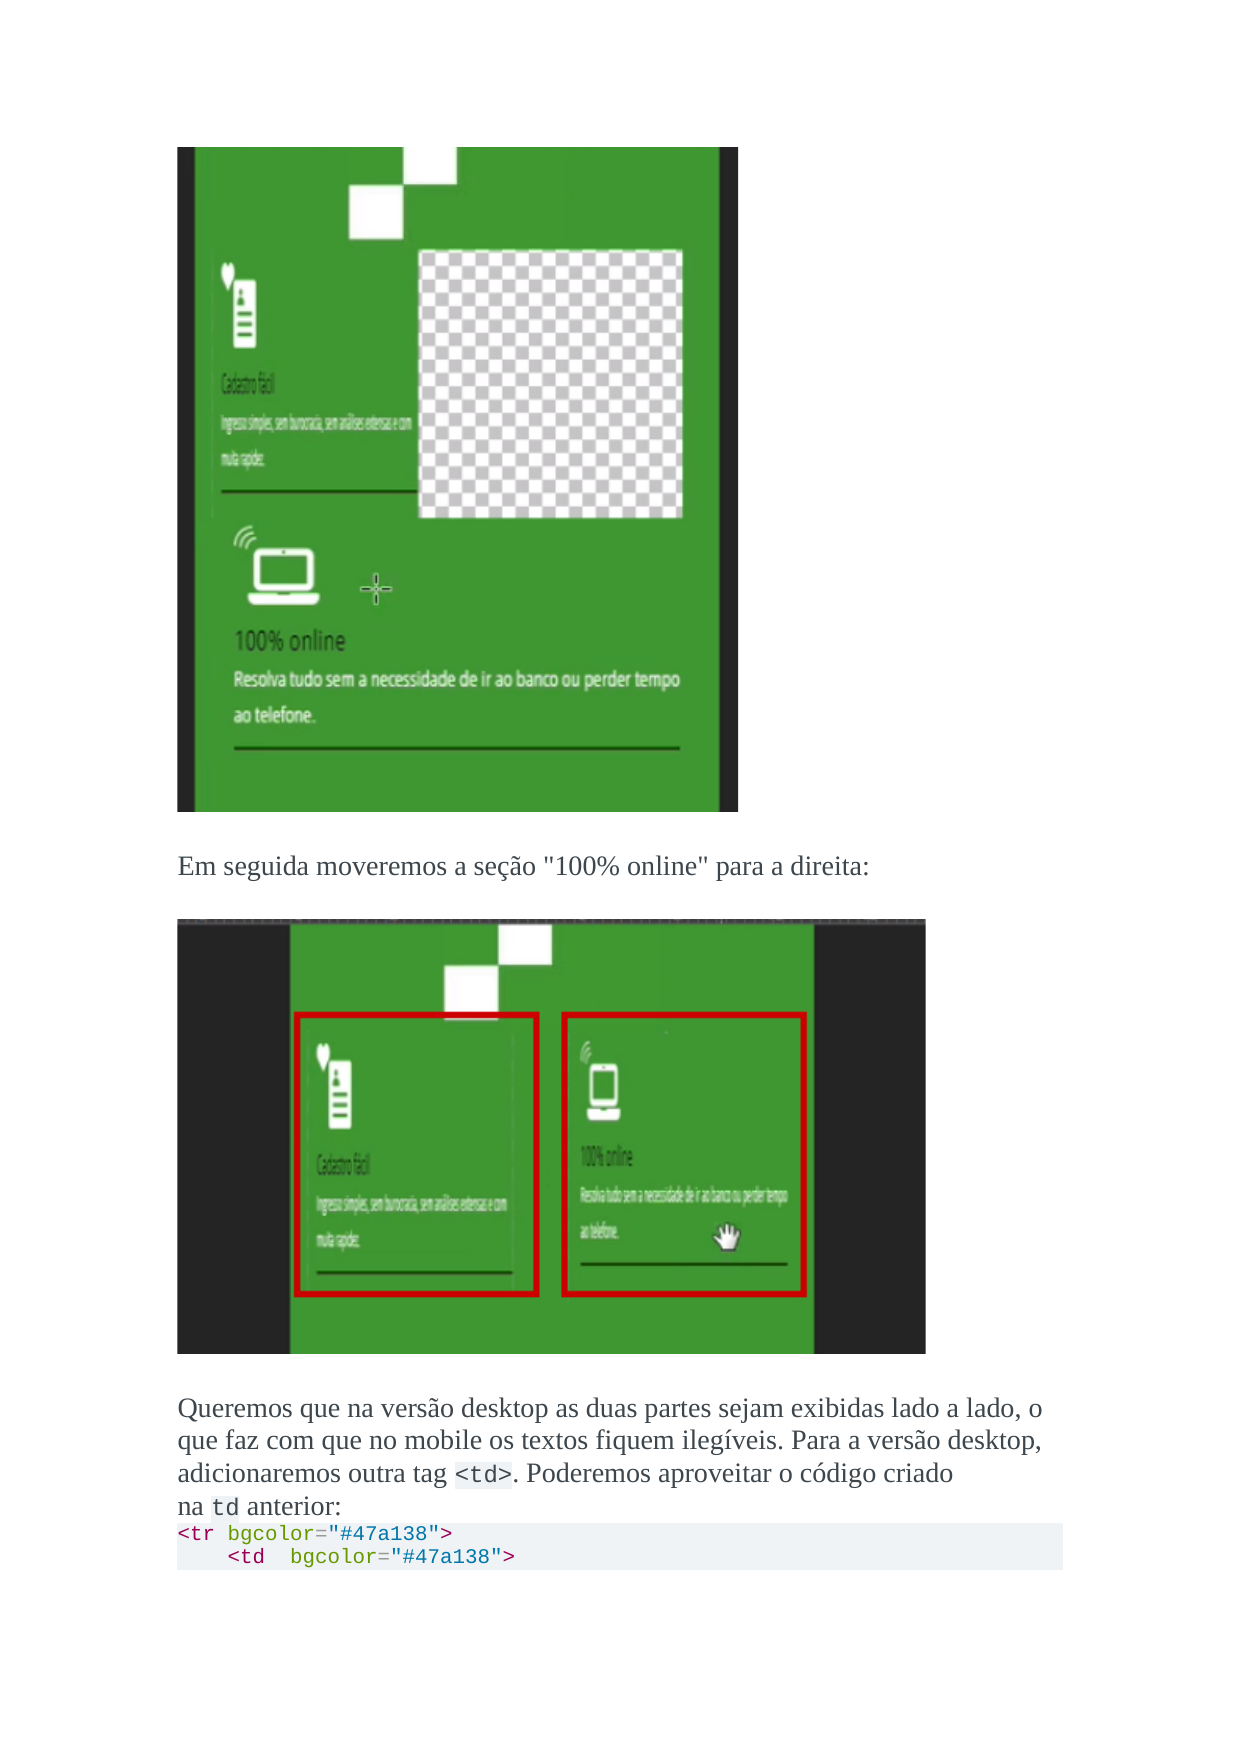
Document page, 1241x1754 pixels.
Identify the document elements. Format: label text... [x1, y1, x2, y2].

text <td bgcolor="#47a138"> [177, 1546, 1063, 1570]
picture [177, 147, 739, 812]
text <tr bgcolor="#47a138"> [177, 1523, 1063, 1546]
text Queremos que na versão desktop as duas partes sejam exibidas lado a lado, o que faz com que no mobile os textos fiquem ilegíveis. Para a versão desktop, adicionaremos outra tag <td>. Poderemos aproveitar o código criado na td anterior: [177, 1391, 1063, 1523]
picture [177, 919, 926, 1354]
text Em seguida moveremos a seção "100% online" para a direita: [177, 849, 1063, 882]
